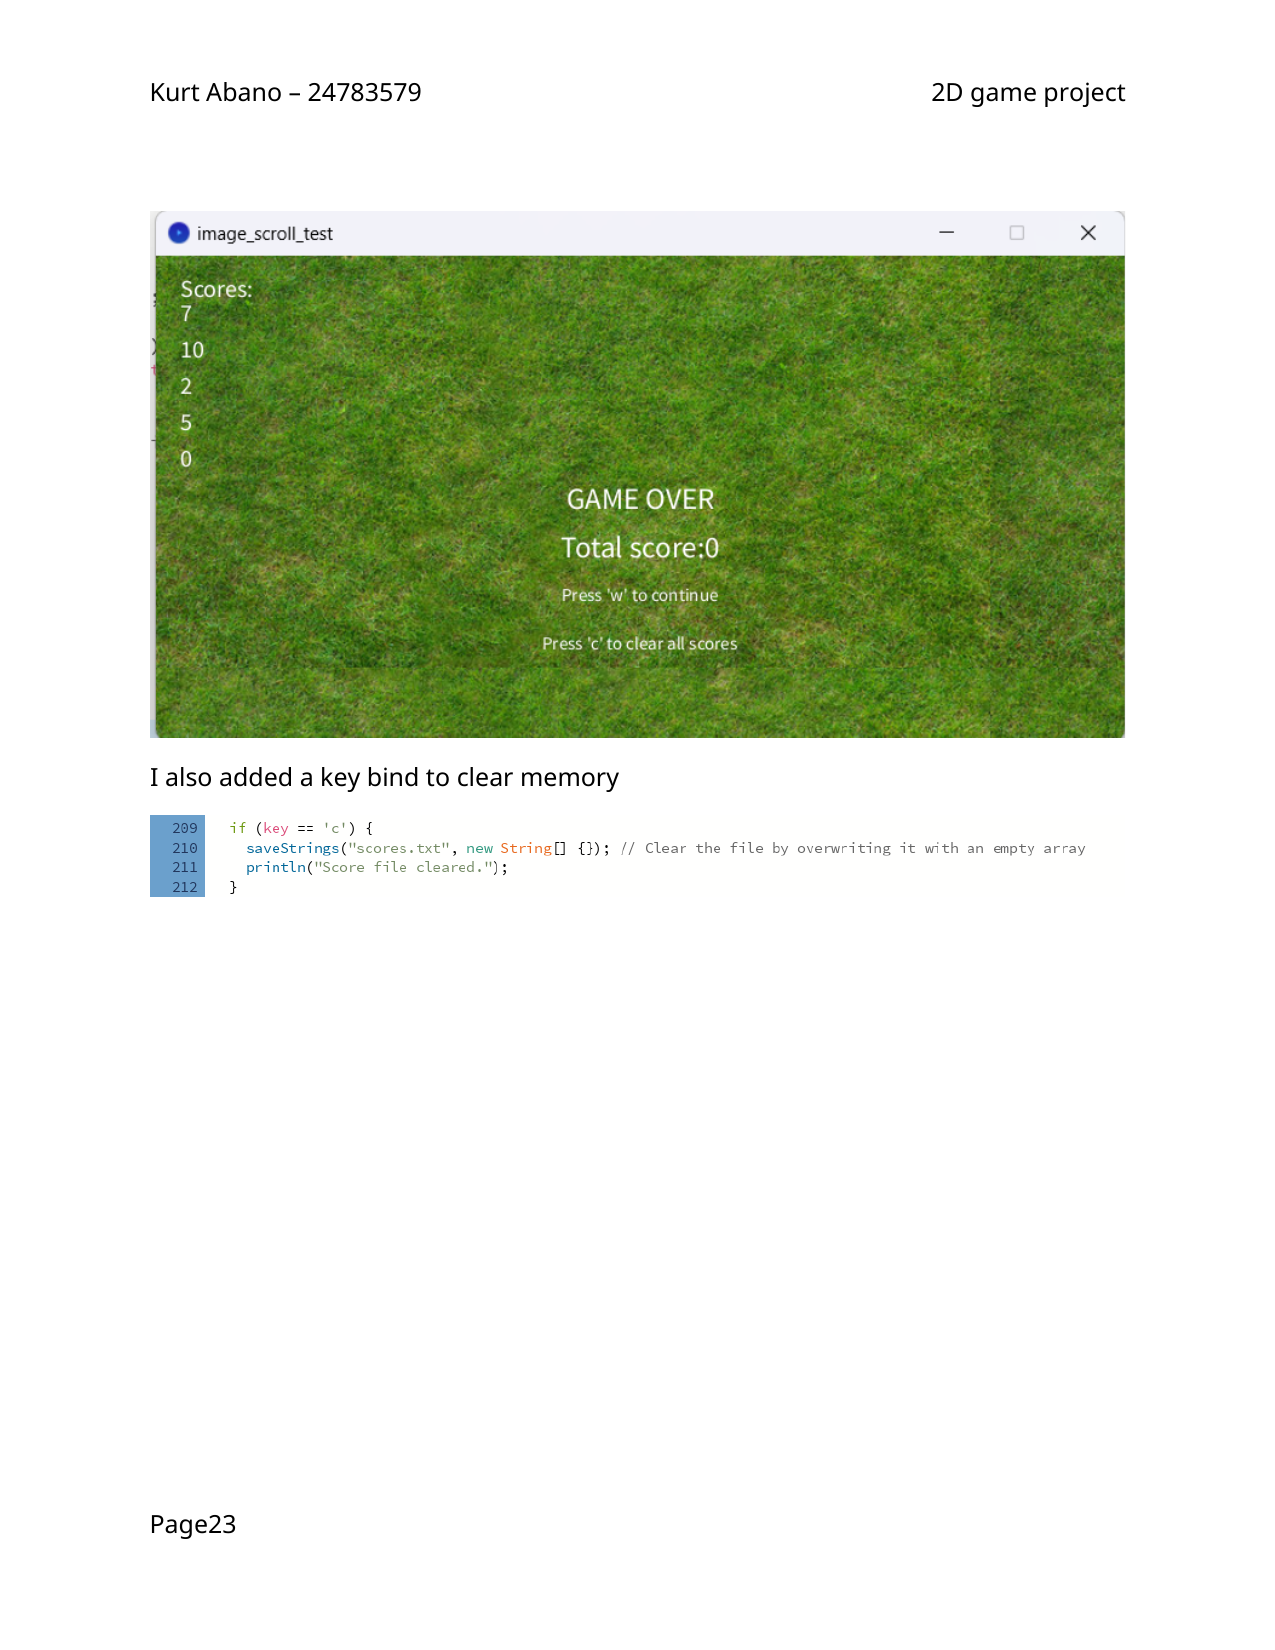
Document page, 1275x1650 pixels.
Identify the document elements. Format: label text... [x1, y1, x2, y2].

text I also added a key bind to clear memory [150, 759, 1125, 794]
picture [150, 815, 1125, 897]
picture [150, 211, 1125, 738]
